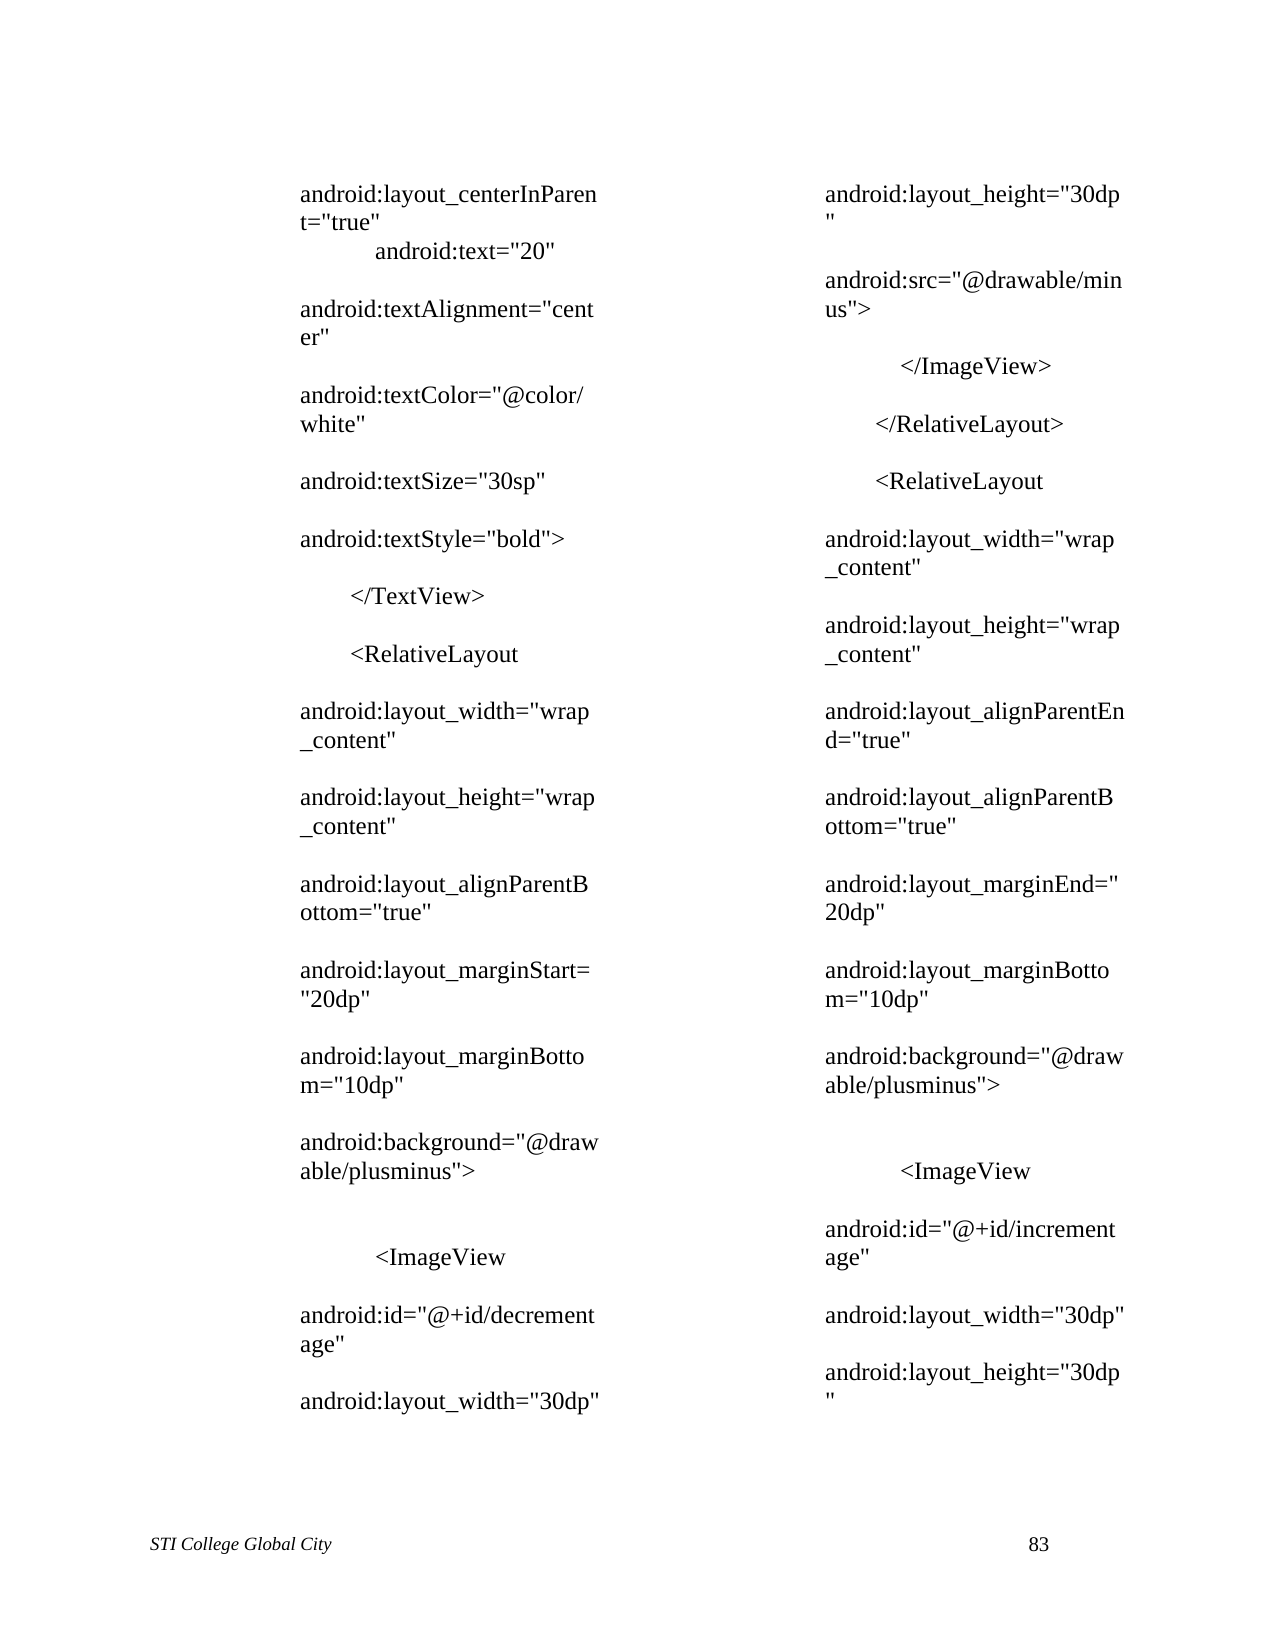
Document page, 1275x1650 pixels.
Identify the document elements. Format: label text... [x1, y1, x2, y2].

text <ImageView [300, 1242, 600, 1271]
text android:layout_width="30dp" [825, 1271, 1125, 1329]
text </ImageView> [825, 351, 1125, 380]
text android:text="20" [300, 236, 600, 265]
text <RelativeLayout [825, 466, 1125, 495]
text android:layout_height="wrap_content" [300, 754, 600, 840]
text android:layout_width="wrap_content" [300, 667, 600, 754]
text android:layout_width="30dp" [300, 1357, 600, 1415]
text android:layout_height="30dp" [825, 1329, 1125, 1415]
text android:layout_marginBottom="10dp" [825, 926, 1125, 1012]
text android:src="@drawable/minus"> [825, 236, 1125, 322]
text android:layout_height="30dp" [825, 150, 1125, 236]
text android:id="@+id/incrementage" [825, 1185, 1125, 1271]
text android:layout_alignParentBottom="true" [825, 754, 1125, 840]
text <RelativeLayout [300, 639, 600, 667]
text android:layout_alignParentBottom="true" [300, 840, 600, 926]
text android:layout_alignParentEnd="true" [825, 667, 1125, 754]
text android:textColor="@color/white" [300, 351, 600, 437]
text </RelativeLayout> [825, 409, 1125, 437]
text android:layout_centerInParent="true" [300, 150, 600, 236]
text android:textAlignment="center" [300, 265, 600, 351]
text android:layout_marginStart="20dp" [300, 926, 600, 1012]
text android:textStyle="bold"> [300, 495, 600, 552]
text android:background="@drawable/plusminus"> [825, 1012, 1125, 1099]
text android:textSize="30sp" [300, 437, 600, 495]
text </TextView> [300, 581, 600, 610]
text android:layout_height="wrap_content" [825, 581, 1125, 667]
text android:layout_width="wrap_content" [825, 495, 1125, 581]
text android:id="@+id/decrementage" [300, 1271, 600, 1357]
text android:layout_marginEnd="20dp" [825, 840, 1125, 926]
text android:layout_marginBottom="10dp" [300, 1012, 600, 1099]
text <ImageView [825, 1156, 1125, 1185]
text android:background="@drawable/plusminus"> [300, 1099, 600, 1185]
